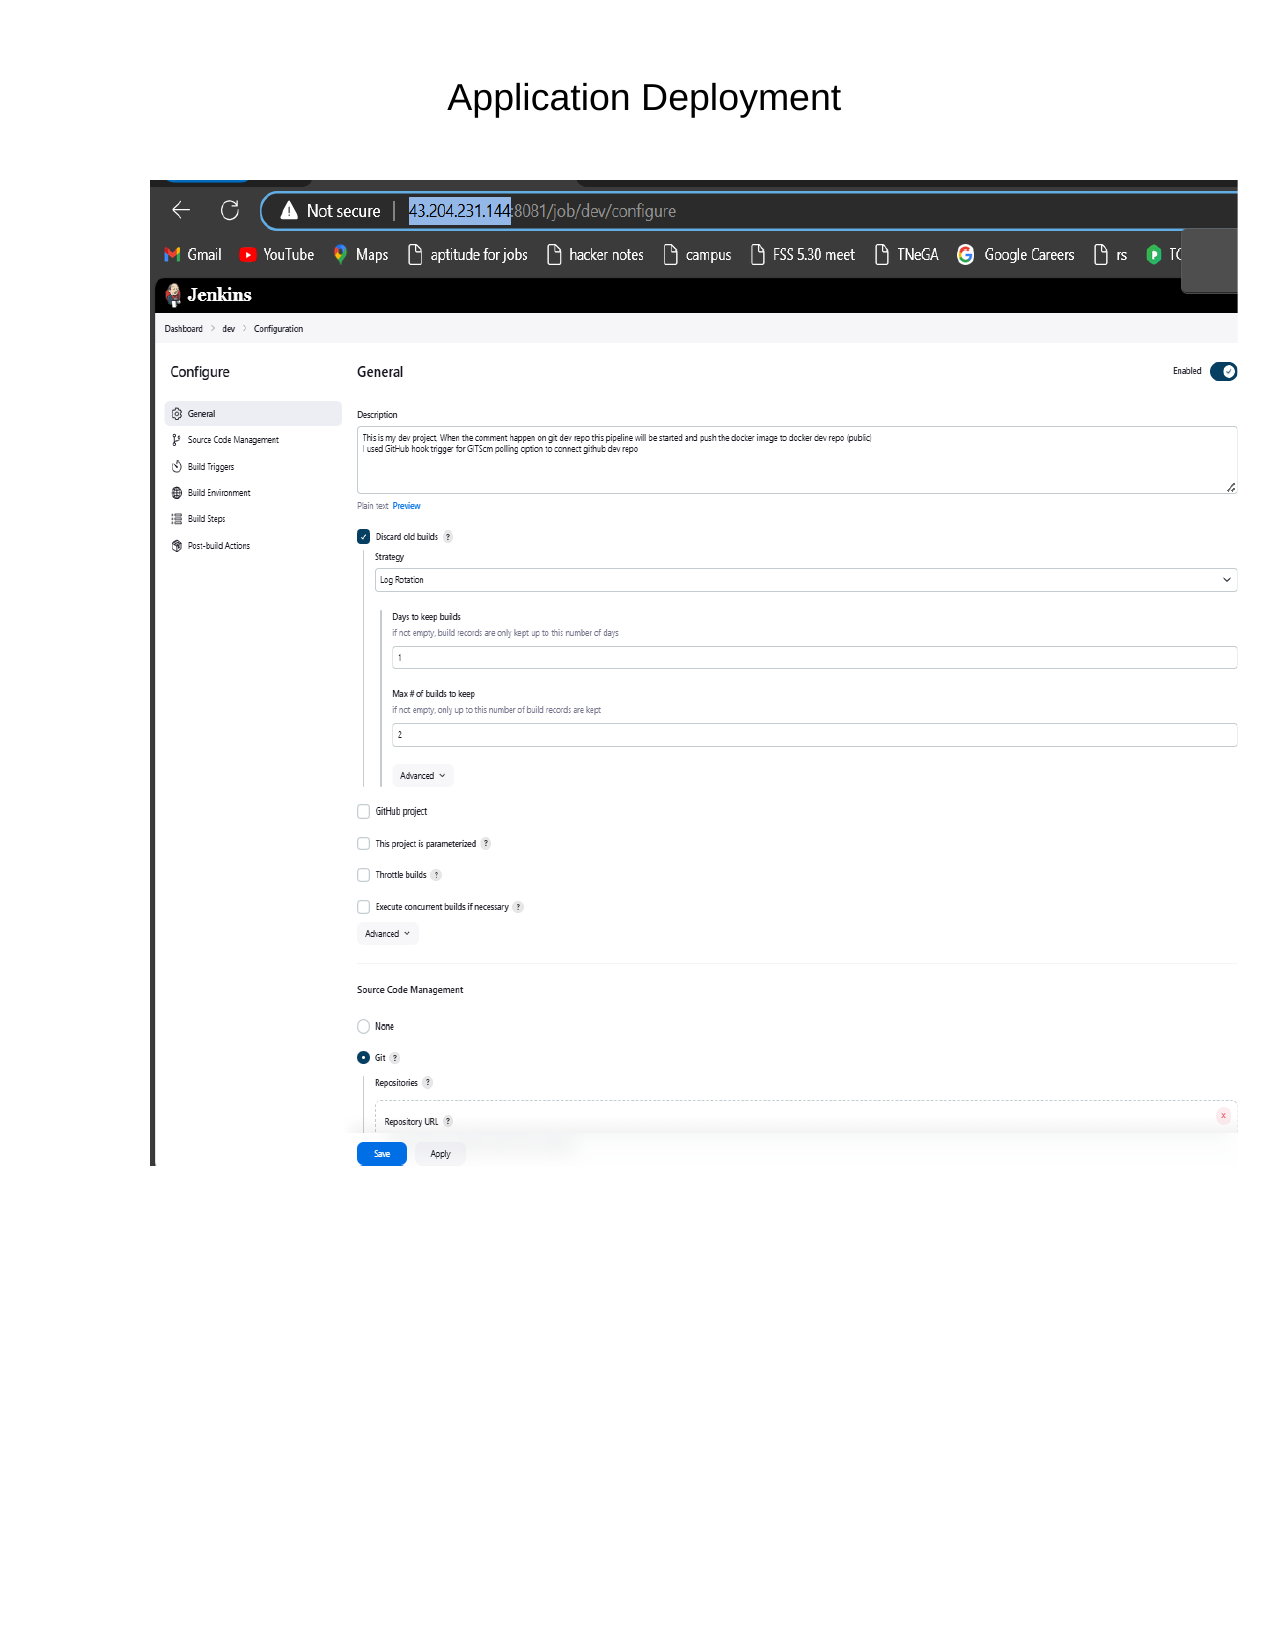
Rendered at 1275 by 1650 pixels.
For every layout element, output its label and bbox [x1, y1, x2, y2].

picture [150, 180, 1238, 1166]
